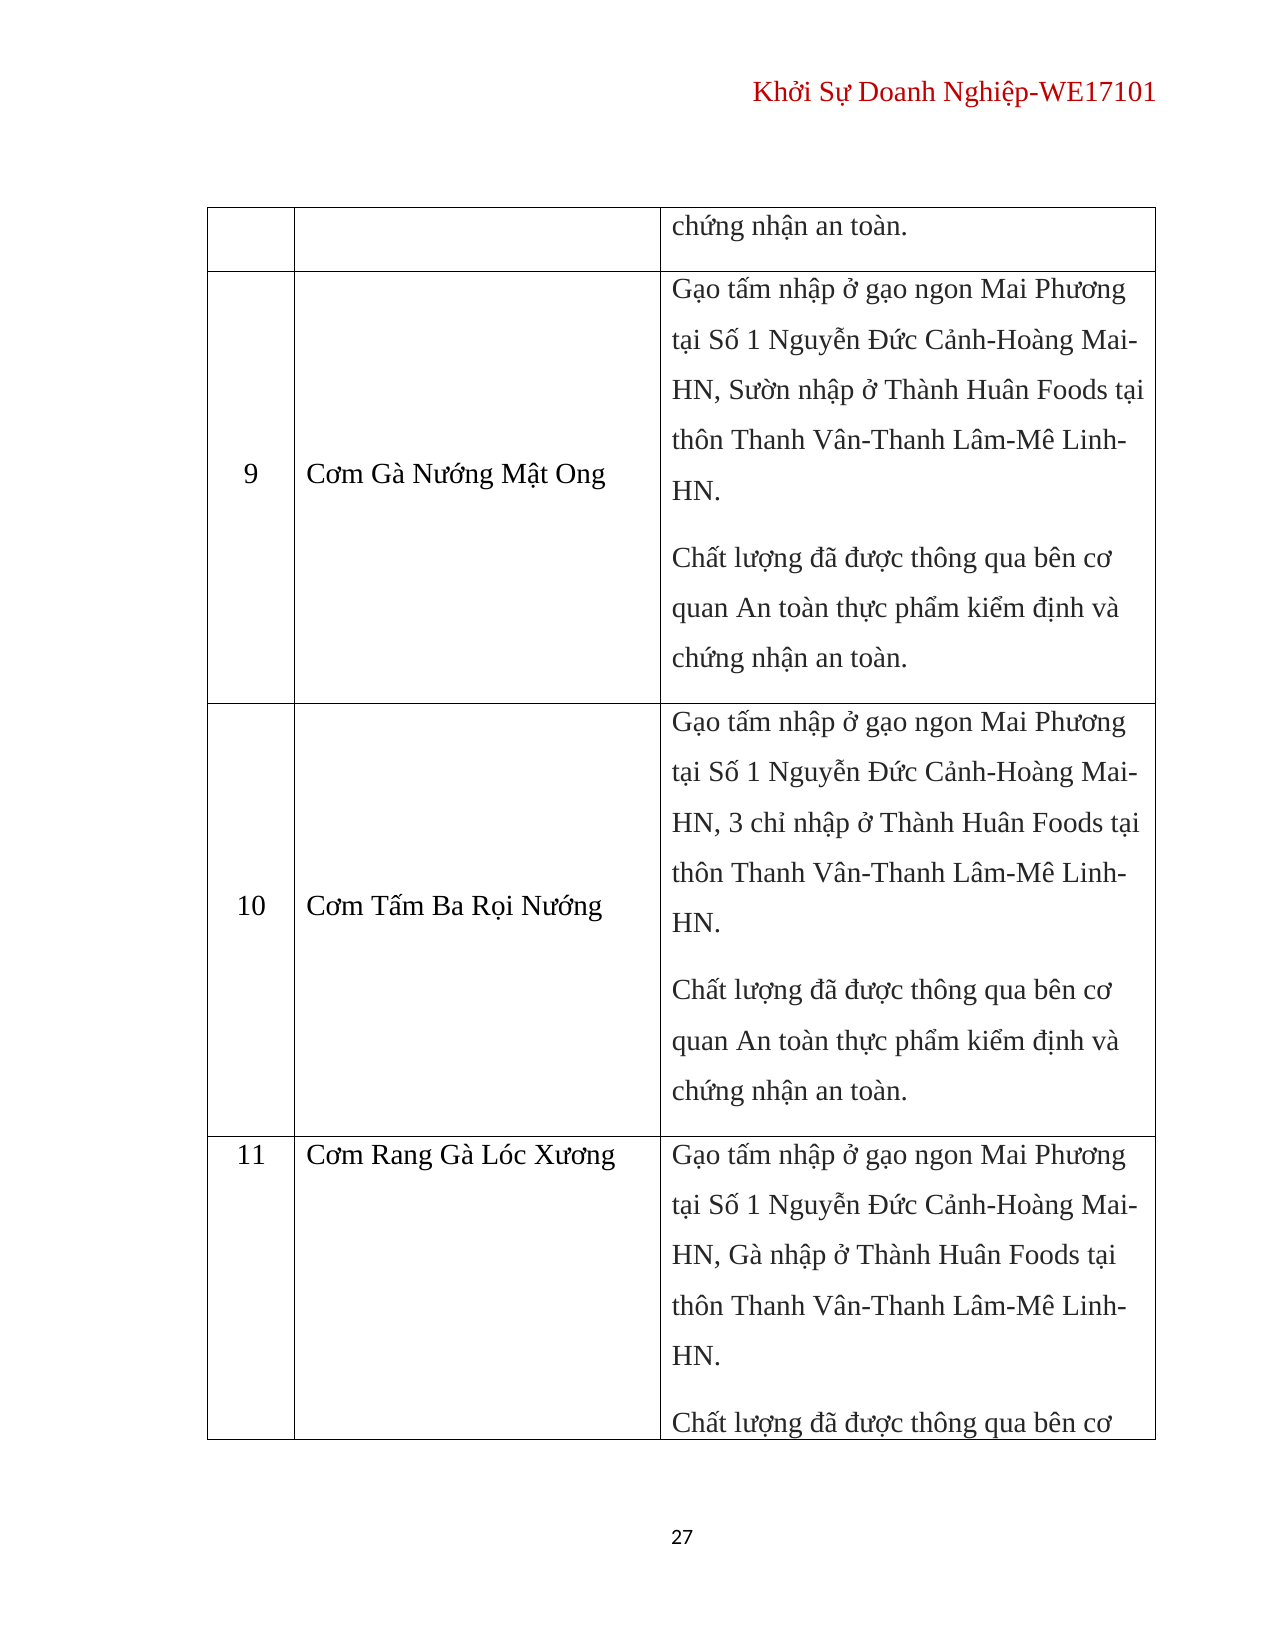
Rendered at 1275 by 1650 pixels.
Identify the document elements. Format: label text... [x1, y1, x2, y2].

table_cell 8 [208, 208, 294, 271]
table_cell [295, 208, 660, 271]
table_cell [661, 1137, 1155, 1438]
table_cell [295, 1137, 660, 1438]
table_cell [661, 208, 1155, 271]
table_cell Gạo tấm nhập ở gạo ngon Mai Phương tại Số 1 Nguyễn Đức Cảnh-Hoàng Mai-HN, 3 chỉ nhập ở Thành Huân Foods tại thôn Thanh Vân-Thanh Lâm-Mê Linh-HN. Chất lượng đã được thông qua bên cơ quan An toàn thực phẩm kiểm định và chứng nhận an toàn. [661, 704, 1155, 1136]
table_cell 9 [208, 272, 294, 703]
table_cell Cơm Tấm Ba Rọi Nướng [295, 704, 660, 1136]
table_cell 10 [208, 704, 294, 1136]
table_cell Cơm Gà Nướng Mật Ong [295, 272, 660, 703]
table_cell 11 [208, 1137, 294, 1438]
